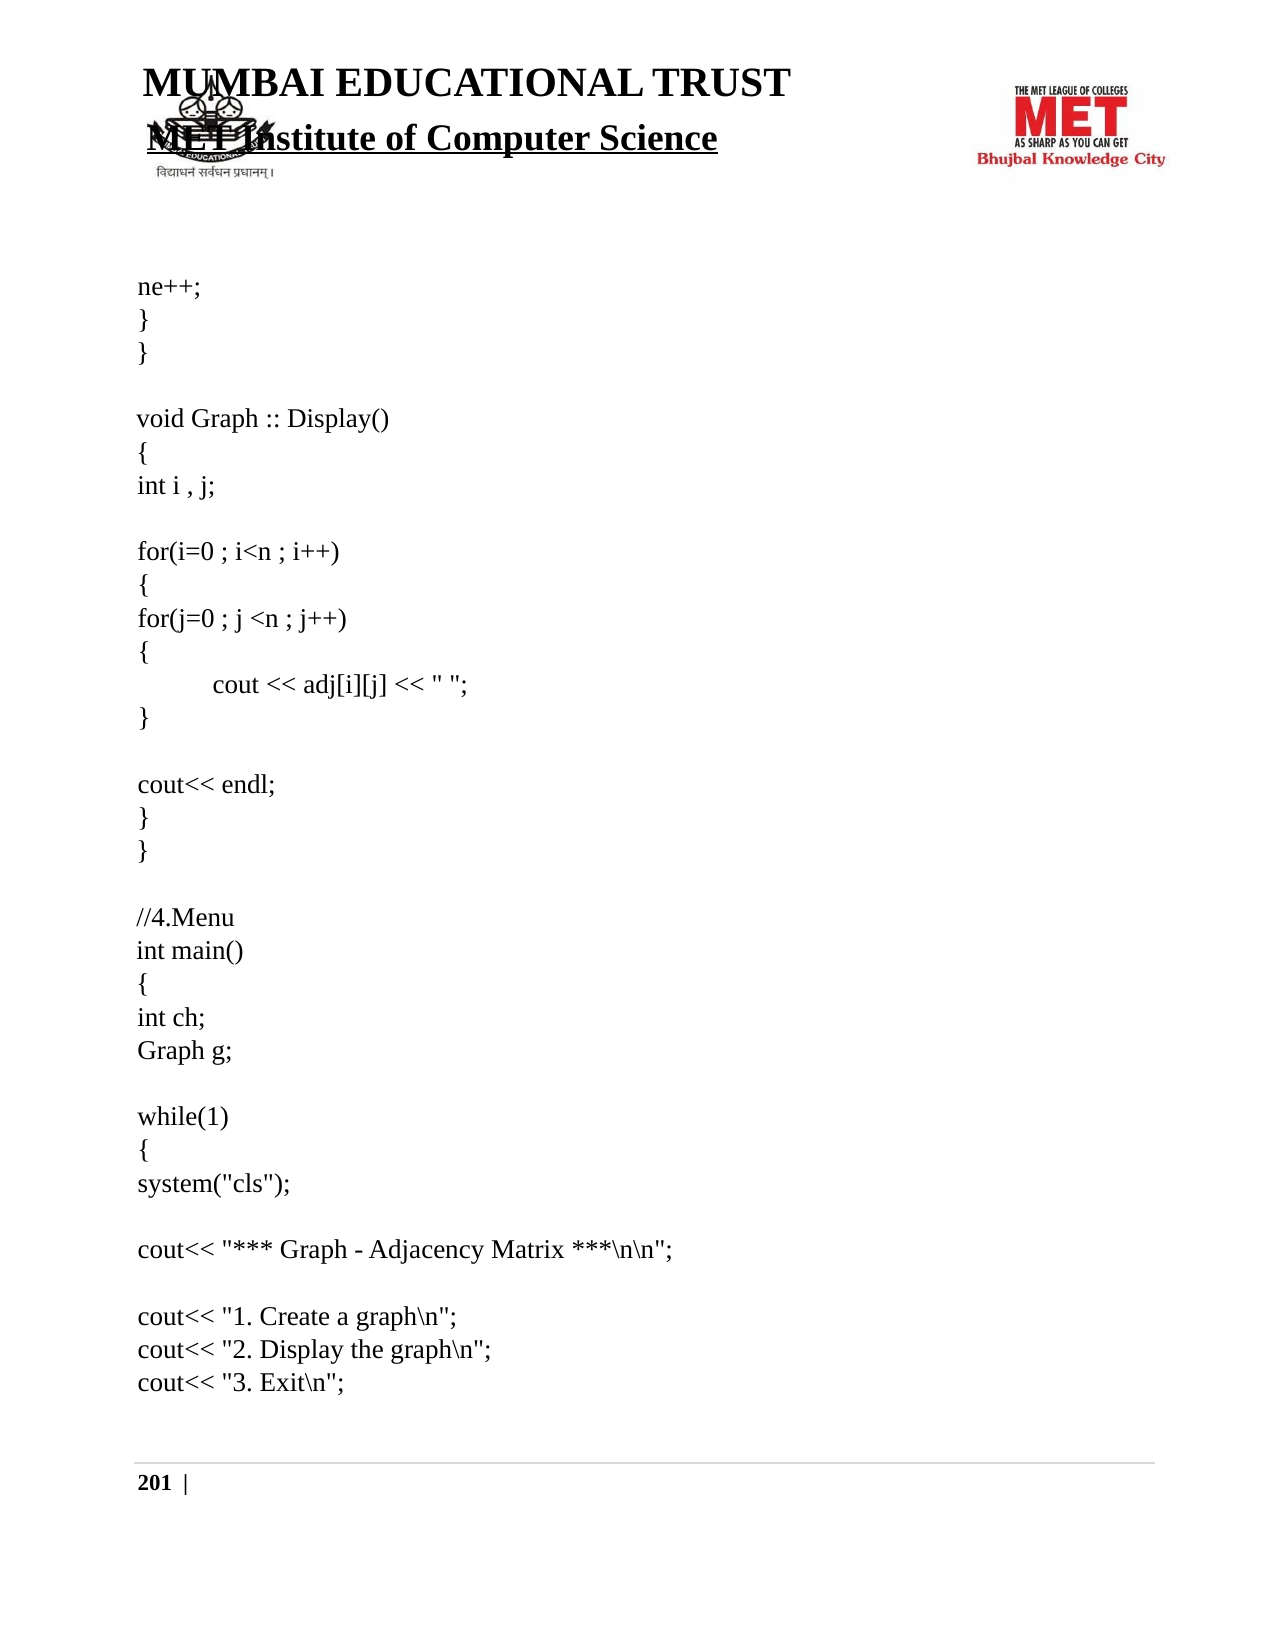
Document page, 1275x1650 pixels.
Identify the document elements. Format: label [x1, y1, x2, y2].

picture [225, 75, 235, 86]
picture [146, 153, 277, 179]
picture [271, 75, 277, 84]
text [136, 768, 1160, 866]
picture [156, 75, 166, 86]
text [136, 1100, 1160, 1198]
picture [146, 75, 277, 152]
picture [192, 75, 204, 93]
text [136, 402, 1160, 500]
picture [961, 67, 1180, 185]
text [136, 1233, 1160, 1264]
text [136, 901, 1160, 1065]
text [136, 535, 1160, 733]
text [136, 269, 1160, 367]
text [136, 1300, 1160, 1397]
picture [262, 83, 271, 94]
